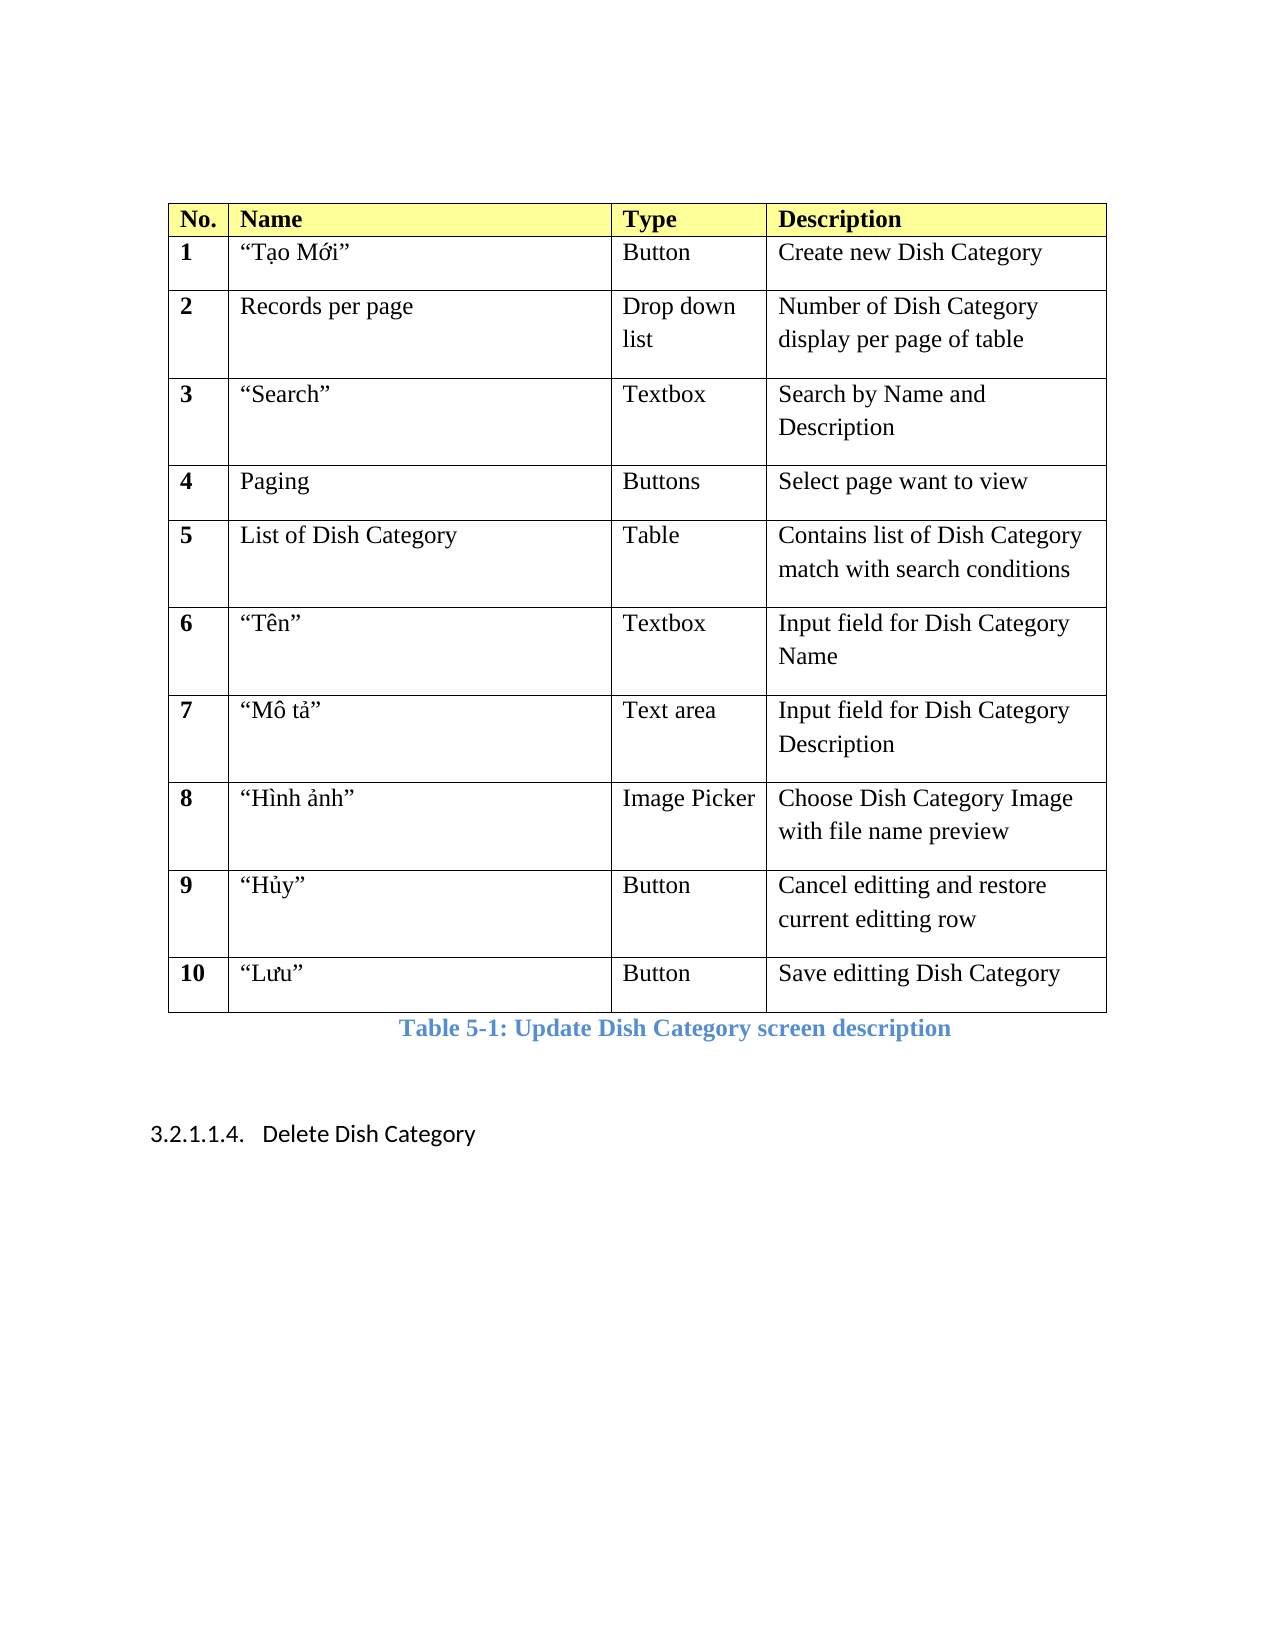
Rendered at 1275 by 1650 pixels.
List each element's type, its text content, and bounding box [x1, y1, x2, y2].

table_cell Buttons [612, 466, 766, 519]
table_cell Textbox [612, 379, 766, 465]
table_cell 6 [169, 608, 228, 694]
table_cell Save editting Dish Category [767, 958, 1106, 1012]
table_cell Button [612, 237, 766, 290]
table_cell Contains list of Dish Category match with search conditions [767, 521, 1106, 607]
table_cell 4 [169, 466, 228, 519]
table_cell 5 [169, 521, 228, 607]
table_header Type [612, 204, 766, 236]
table_cell Paging [229, 466, 611, 519]
table_cell Cancel editting and restore current editting row [767, 871, 1106, 957]
table_cell Select page want to view [767, 466, 1106, 519]
table_cell Button [612, 958, 766, 1012]
text Table 5-1: Update Dish Category screen description [225, 1013, 1125, 1041]
table_header No. [169, 204, 228, 236]
table_cell Search by Name and Description [767, 379, 1106, 465]
table_header Name [229, 204, 611, 236]
table_cell 7 [169, 696, 228, 782]
table_cell Table [612, 521, 766, 607]
table_cell Create new Dish Category [767, 237, 1106, 290]
table_cell Drop down list [612, 291, 766, 378]
table_cell “Hình ảnh” [229, 783, 611, 869]
table_cell “Mô tả” [229, 696, 611, 782]
table_cell 10 [169, 958, 228, 1012]
table_cell Number of Dish Category display per page of table [767, 291, 1106, 378]
table_cell Textbox [612, 608, 766, 694]
table_cell “Tạo Mới” [229, 237, 611, 290]
table_cell “Hủy” [229, 871, 611, 957]
table_header Description [767, 204, 1106, 236]
table_cell Input field for Dish Category Description [767, 696, 1106, 782]
table_cell “Tên” [229, 608, 611, 694]
list Delete Dish Category [150, 1118, 1125, 1148]
table_cell “Search” [229, 379, 611, 465]
table_cell 9 [169, 871, 228, 957]
table_cell 2 [169, 291, 228, 378]
table_cell 3 [169, 379, 228, 465]
table_cell 8 [169, 783, 228, 869]
table_cell Image Picker [612, 783, 766, 869]
table_cell Records per page [229, 291, 611, 378]
table_cell List of Dish Category [229, 521, 611, 607]
table_cell Choose Dish Category Image with file name preview [767, 783, 1106, 869]
table_cell Input field for Dish Category Name [767, 608, 1106, 694]
table_cell Button [612, 871, 766, 957]
table_cell “Lưu” [229, 958, 611, 1012]
table_cell Text area [612, 696, 766, 782]
table_cell 1 [169, 237, 228, 290]
